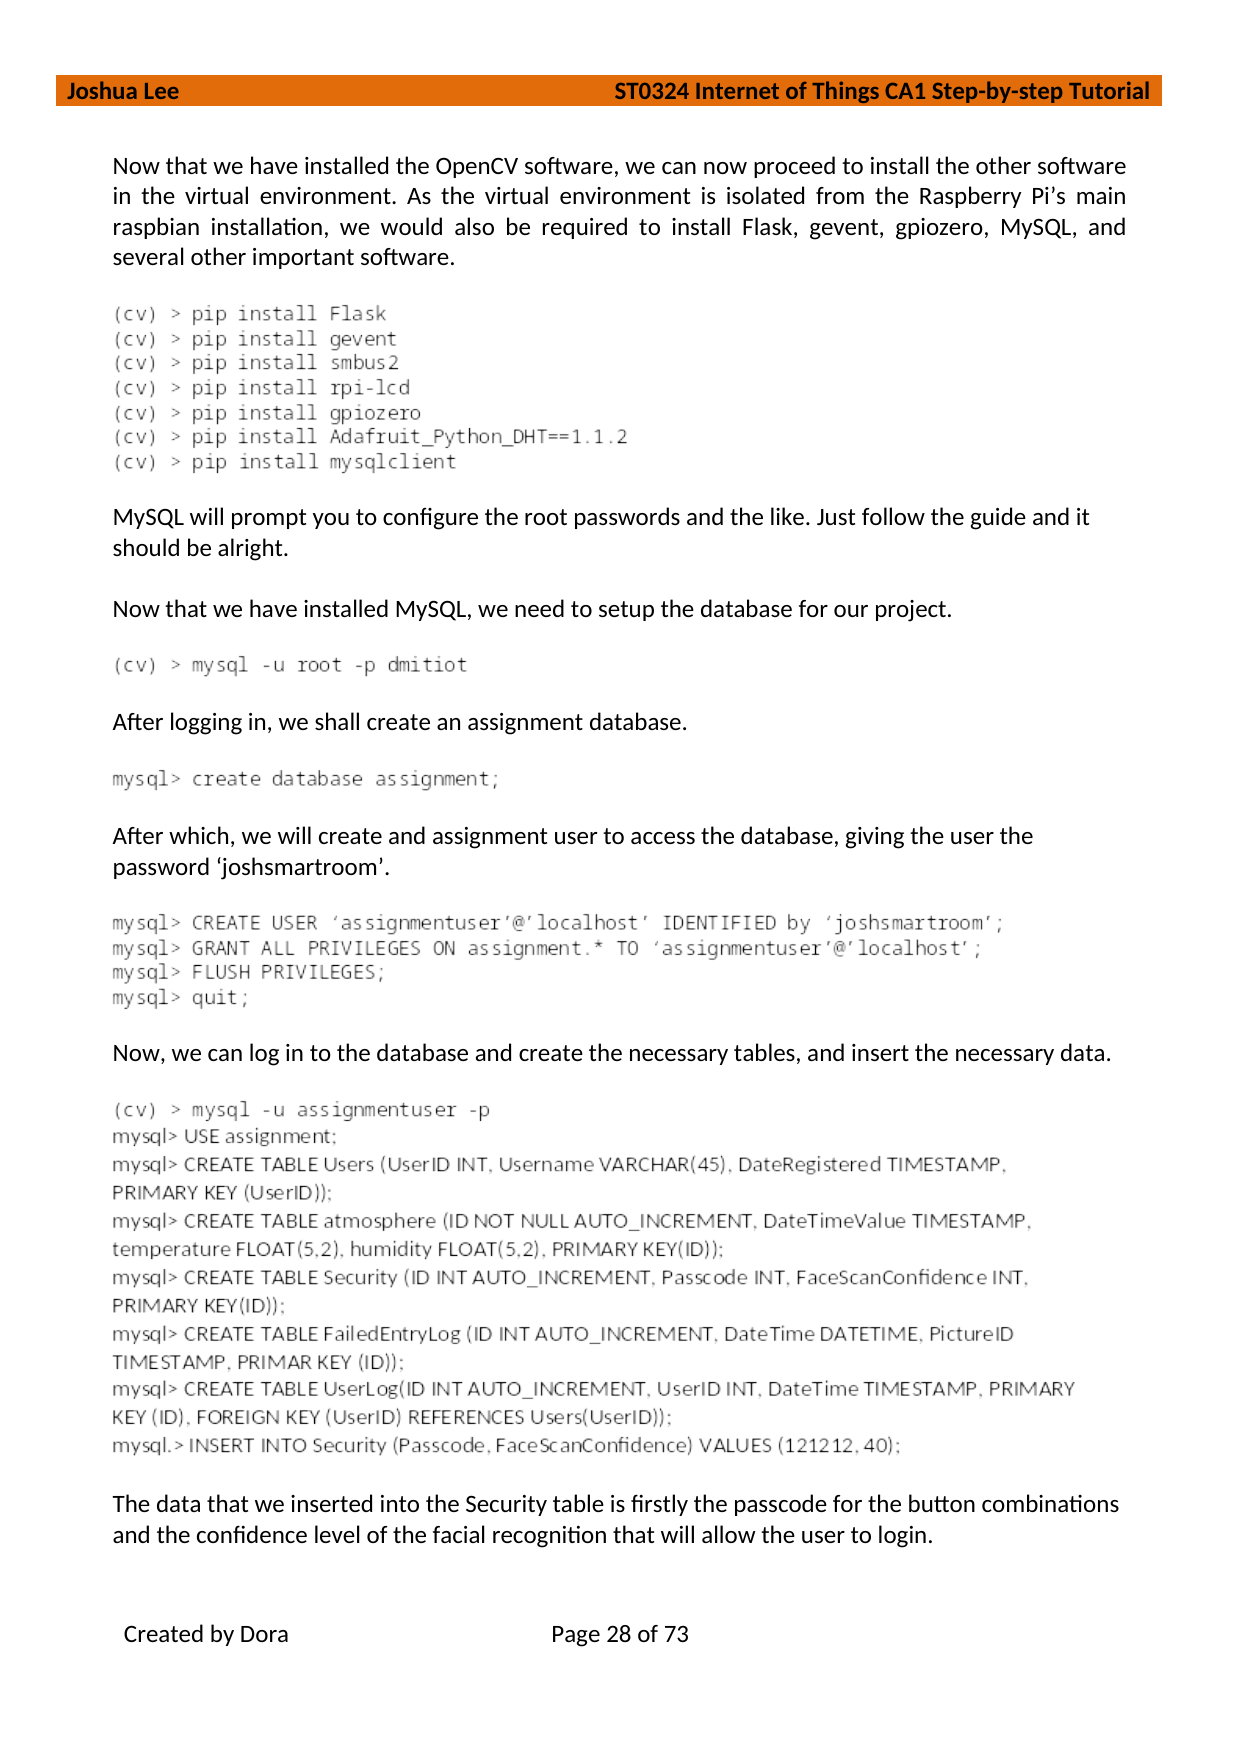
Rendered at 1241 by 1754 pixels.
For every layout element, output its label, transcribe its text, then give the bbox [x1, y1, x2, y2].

text After logging in, we shall create an assignment database. [112, 707, 1128, 737]
text The data that we inserted into the Security table is firstly the passcode for the button combinations and the confidence level of the facial recognition that will allow the user to login. [112, 1488, 1128, 1549]
text MySQL will prompt you to configure the root passwords and the like. Just follow the guide and it should be alright. [112, 501, 1128, 562]
text Now that we have installed MySQL, we need to setup the database for our project. [112, 593, 1128, 623]
text After which, we will create and assignment user to access the database, giving the user the password ‘joshsmartroom’. [112, 820, 1128, 881]
text Now, we can log in to the database and create the necessary tables, and insert the necessary data. [112, 1037, 1128, 1068]
text Now that we have installed the OpenCV software, we can now proceed to install the other software in the virtual environment. As the virtual environment is isolated from the Raspberry Pi’s main raspbian installation, we would also be required to install Flask, gevent, gpiozero, MySQL, and several other important software. [112, 150, 1128, 272]
